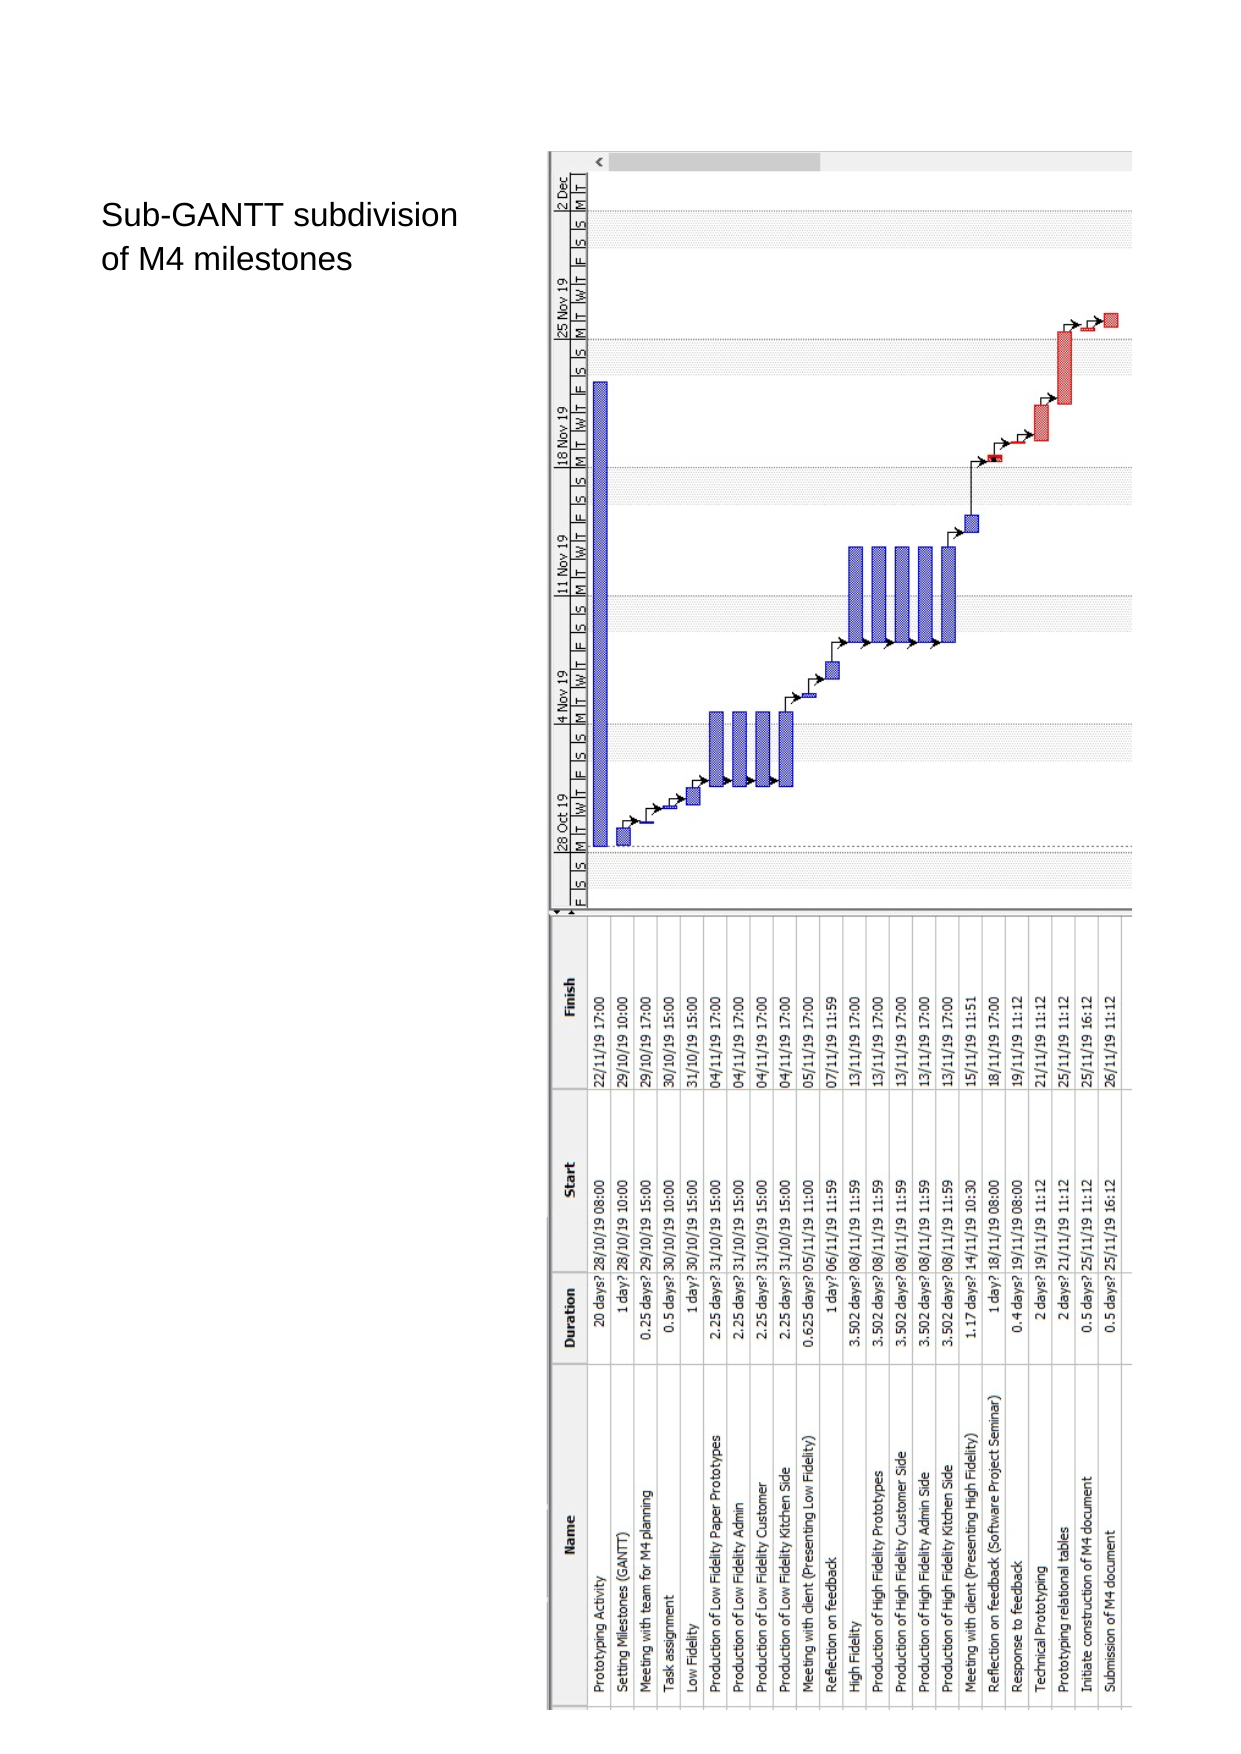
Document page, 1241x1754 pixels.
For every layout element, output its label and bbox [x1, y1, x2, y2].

picture [547, 152, 1133, 1710]
